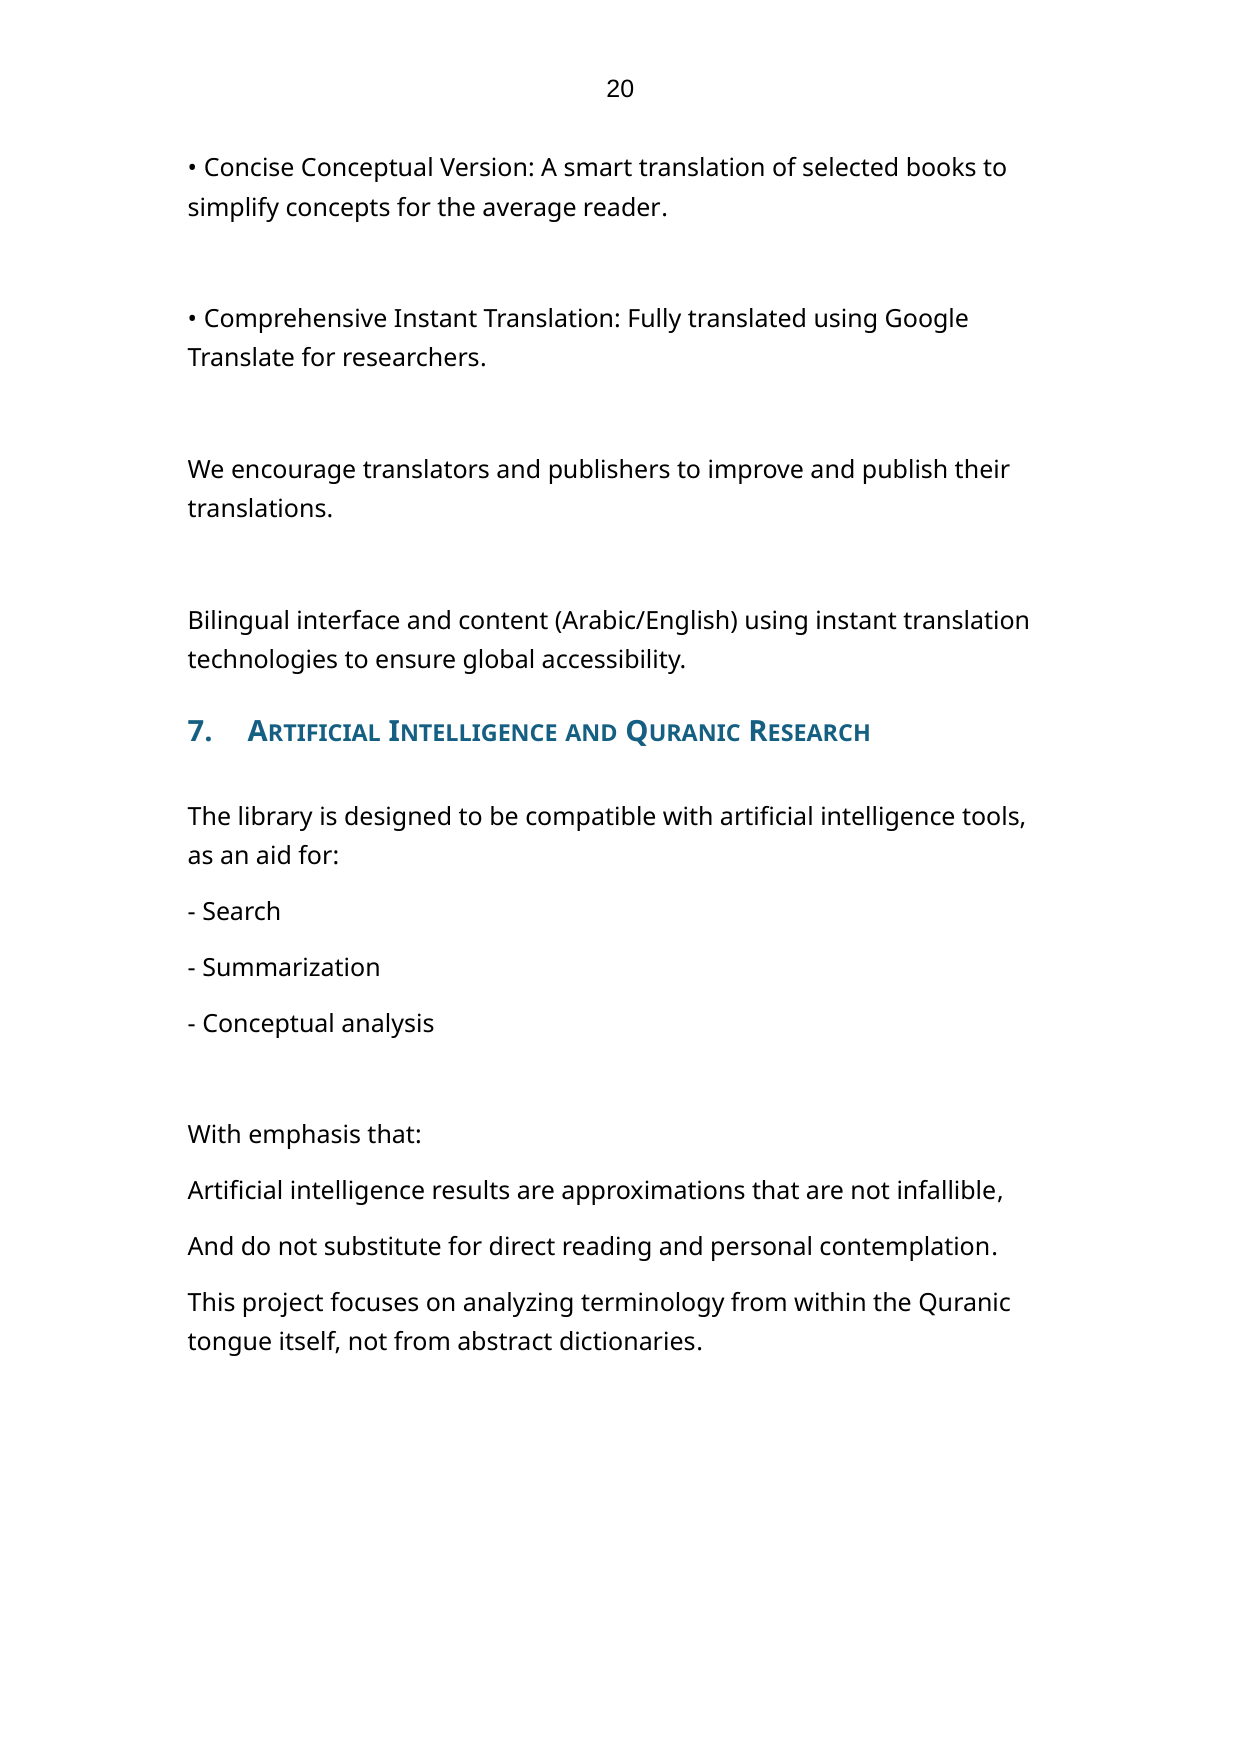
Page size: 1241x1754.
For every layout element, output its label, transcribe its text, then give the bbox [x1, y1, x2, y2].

text - Conceptual analysis [187, 1005, 1053, 1039]
text Artificial intelligence results are approximations that are not infallible, [187, 1173, 1053, 1207]
text Bilingual interface and content (Arabic/English) using instant translation technologies to ensure global accessibility. [187, 602, 1053, 676]
text We encourage translators and publishers to improve and publish their translations. [187, 452, 1053, 525]
text This project focuses on analyzing terminology from within the Quranic tongue itself, not from abstract dictionaries. [187, 1284, 1053, 1358]
text And do not substitute for direct reading and personal contemplation. [187, 1229, 1053, 1263]
text - Search [187, 894, 1053, 928]
text - Summarization [187, 949, 1053, 983]
text • Comprehensive Instant Translation: Fully translated using Google Translate for researchers. [187, 301, 1053, 374]
subtitle Artificial Intelligence and Quranic Research [187, 710, 1053, 750]
text The library is designed to be compatible with artificial intelligence tools, as an aid for: [187, 799, 1053, 872]
text • Concise Conceptual Version: A smart translation of selected books to simplify concepts for the average reader. [187, 150, 1053, 223]
text With emphasis that: [187, 1117, 1053, 1151]
